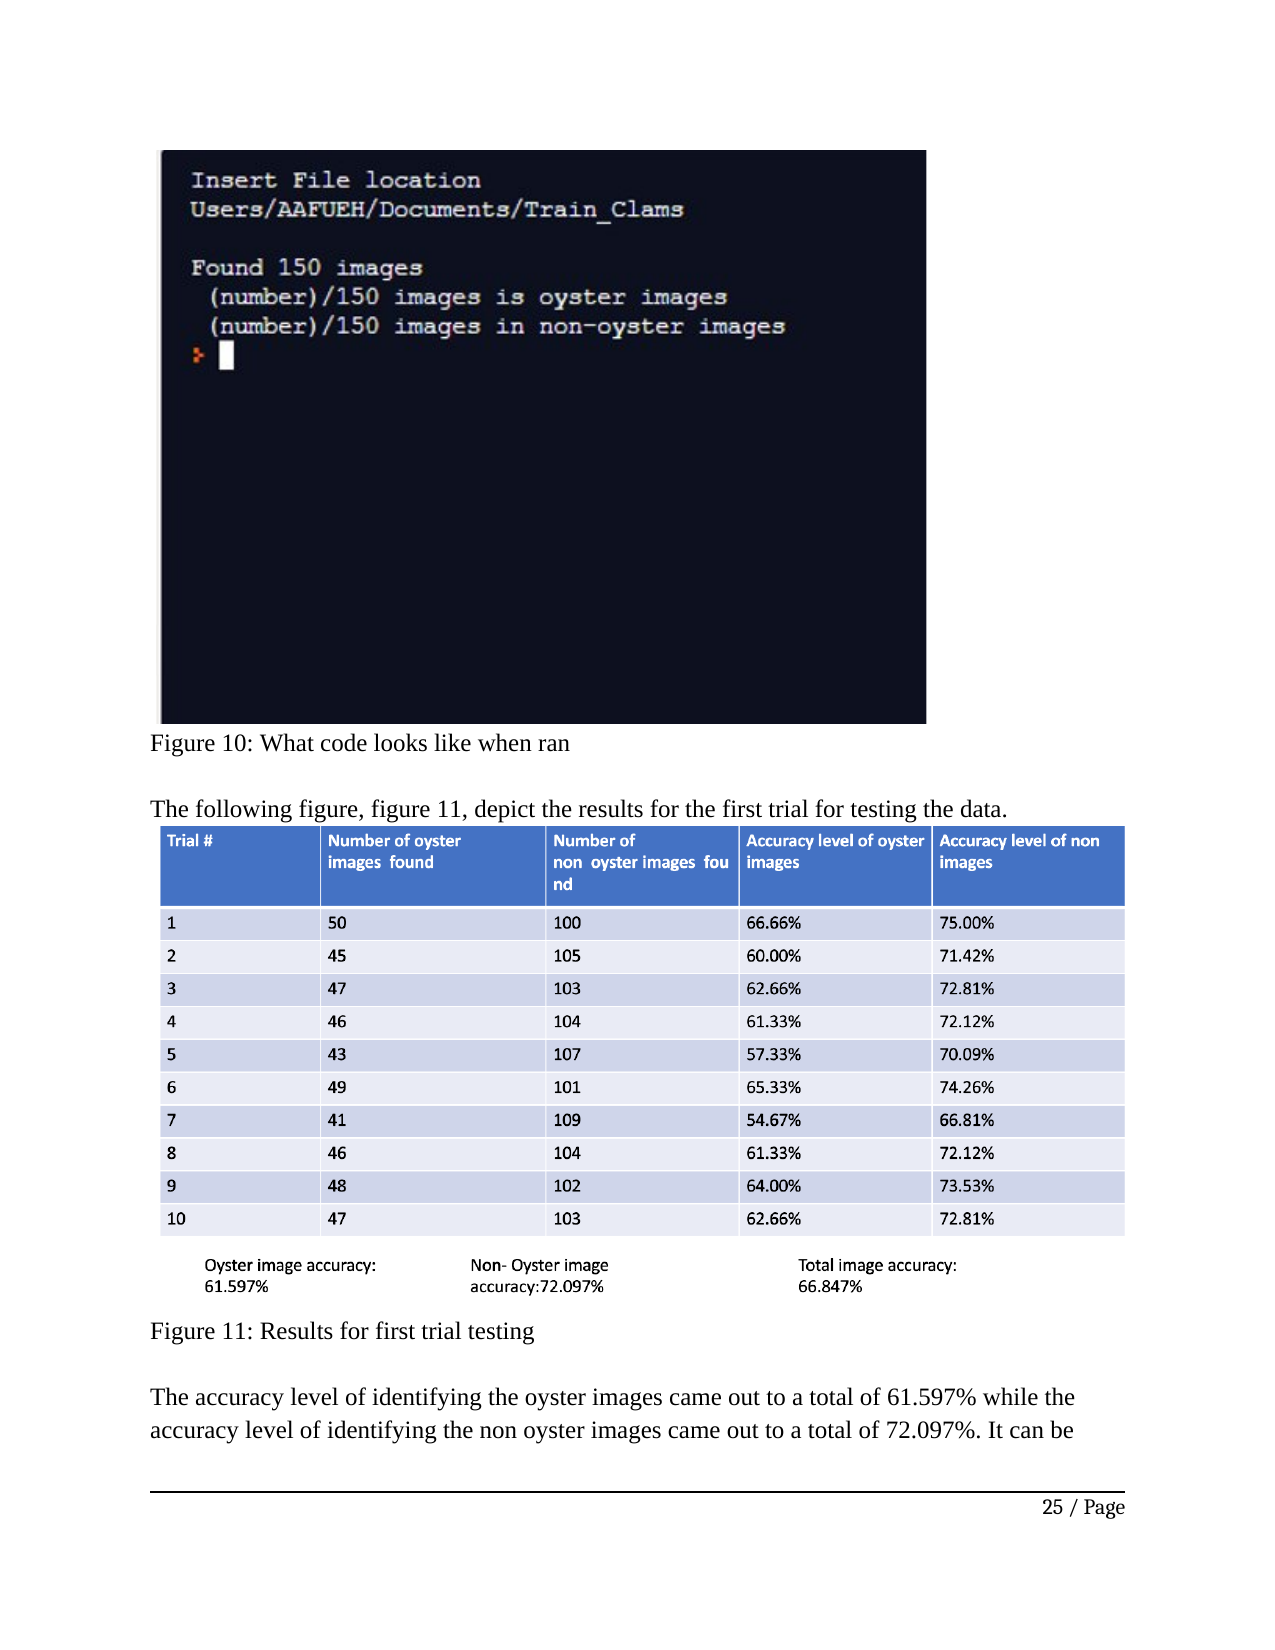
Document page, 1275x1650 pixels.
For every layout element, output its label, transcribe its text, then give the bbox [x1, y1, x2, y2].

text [150, 1382, 1125, 1443]
picture [156, 150, 927, 724]
text The following figure, figure 11, depict the results for the first trial for testing the data. [150, 794, 1125, 822]
text Figure 11: Results for first trial testing [150, 1316, 1125, 1344]
text Figure 10: What code looks like when ran [150, 728, 1125, 756]
picture [150, 826, 1125, 1312]
